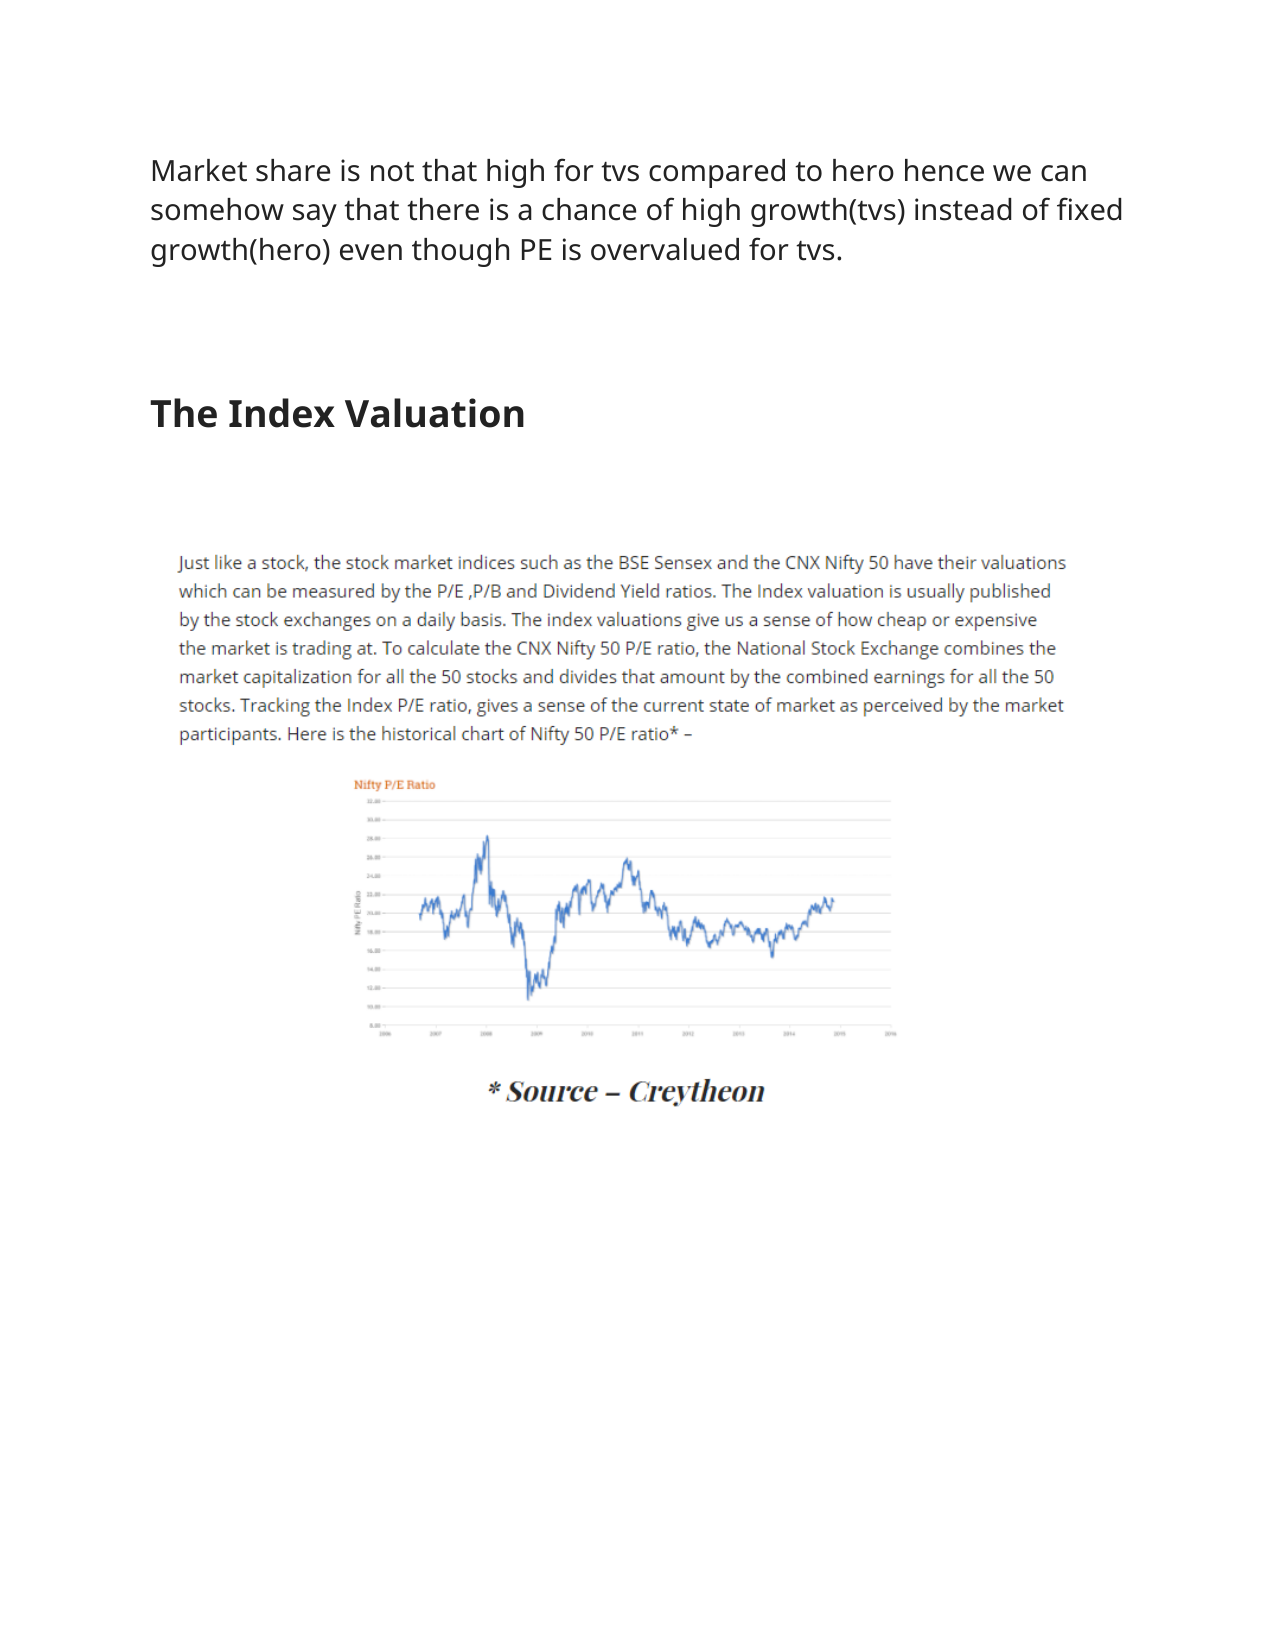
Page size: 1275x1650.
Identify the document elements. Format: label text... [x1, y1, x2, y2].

text Market share is not that high for tvs compared to hero hence we can somehow say that there is a chance of high growth(tvs) instead of fixed growth(hero) even though PE is overvalued for tvs. [150, 150, 1125, 269]
subtitle The Index Valuation [150, 387, 1125, 438]
picture [150, 544, 1125, 1110]
